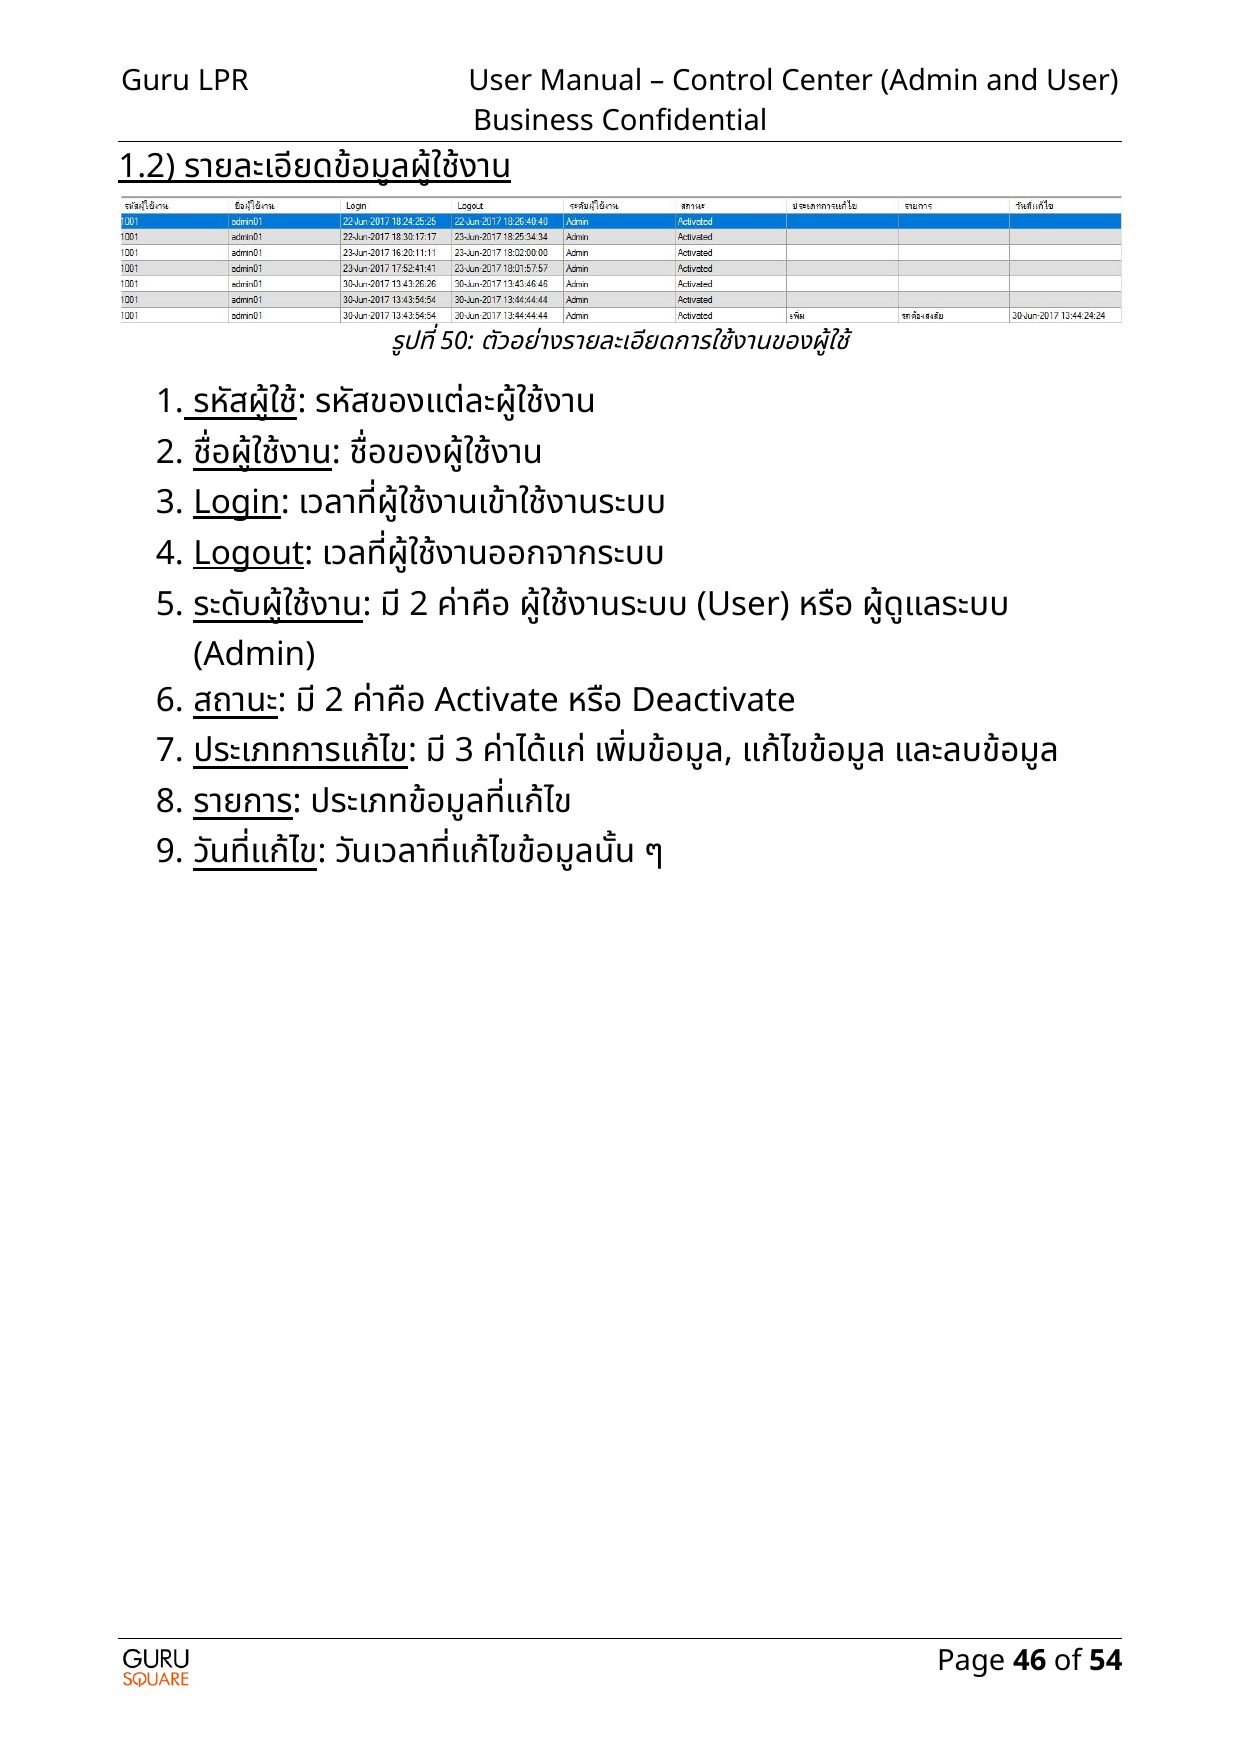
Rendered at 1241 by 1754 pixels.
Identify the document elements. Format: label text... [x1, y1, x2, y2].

list ระดับผู้ใช้งาน: มี 2 ค่าคือ ผู้ใช้งานระบบ (User) หรือ ผู้ดูแลระบบ (Admin) [156, 579, 1122, 675]
list รายการ: ประเภทข้อมูลที่แก้ไข [156, 777, 1122, 827]
list สถานะ: มี 2 ค่าคือ Activate หรือ Deactivate [156, 675, 1122, 726]
picture [121, 196, 1122, 323]
list Logout: เวลที่ผู้ใช้งานออกจากระบบ [156, 529, 1122, 579]
list ชื่อผู้ใช้งาน: ชื่อของผู้ใช้งาน [156, 427, 1122, 478]
picture [121, 1646, 191, 1688]
list Login: เวลาที่ผู้ใช้งานเข้าใช้งานระบบ [156, 478, 1122, 529]
list วันที่แก้ไข: วันเวลาที่แก้ไขข้อมูลนั้น ๆ [156, 827, 1122, 878]
list ประเภทการแก้ไข: มี 3 ค่าได้แก่ เพิ่มข้อมูล, แก้ไขข้อมูล และลบข้อมูล [156, 726, 1122, 777]
list รหัสผู้ใช้: รหัสของแต่ละผู้ใช้งาน [156, 323, 1122, 427]
subtitle 1.2) รายละเอียดข้อมูลผู้ใช้งาน [118, 142, 1122, 193]
